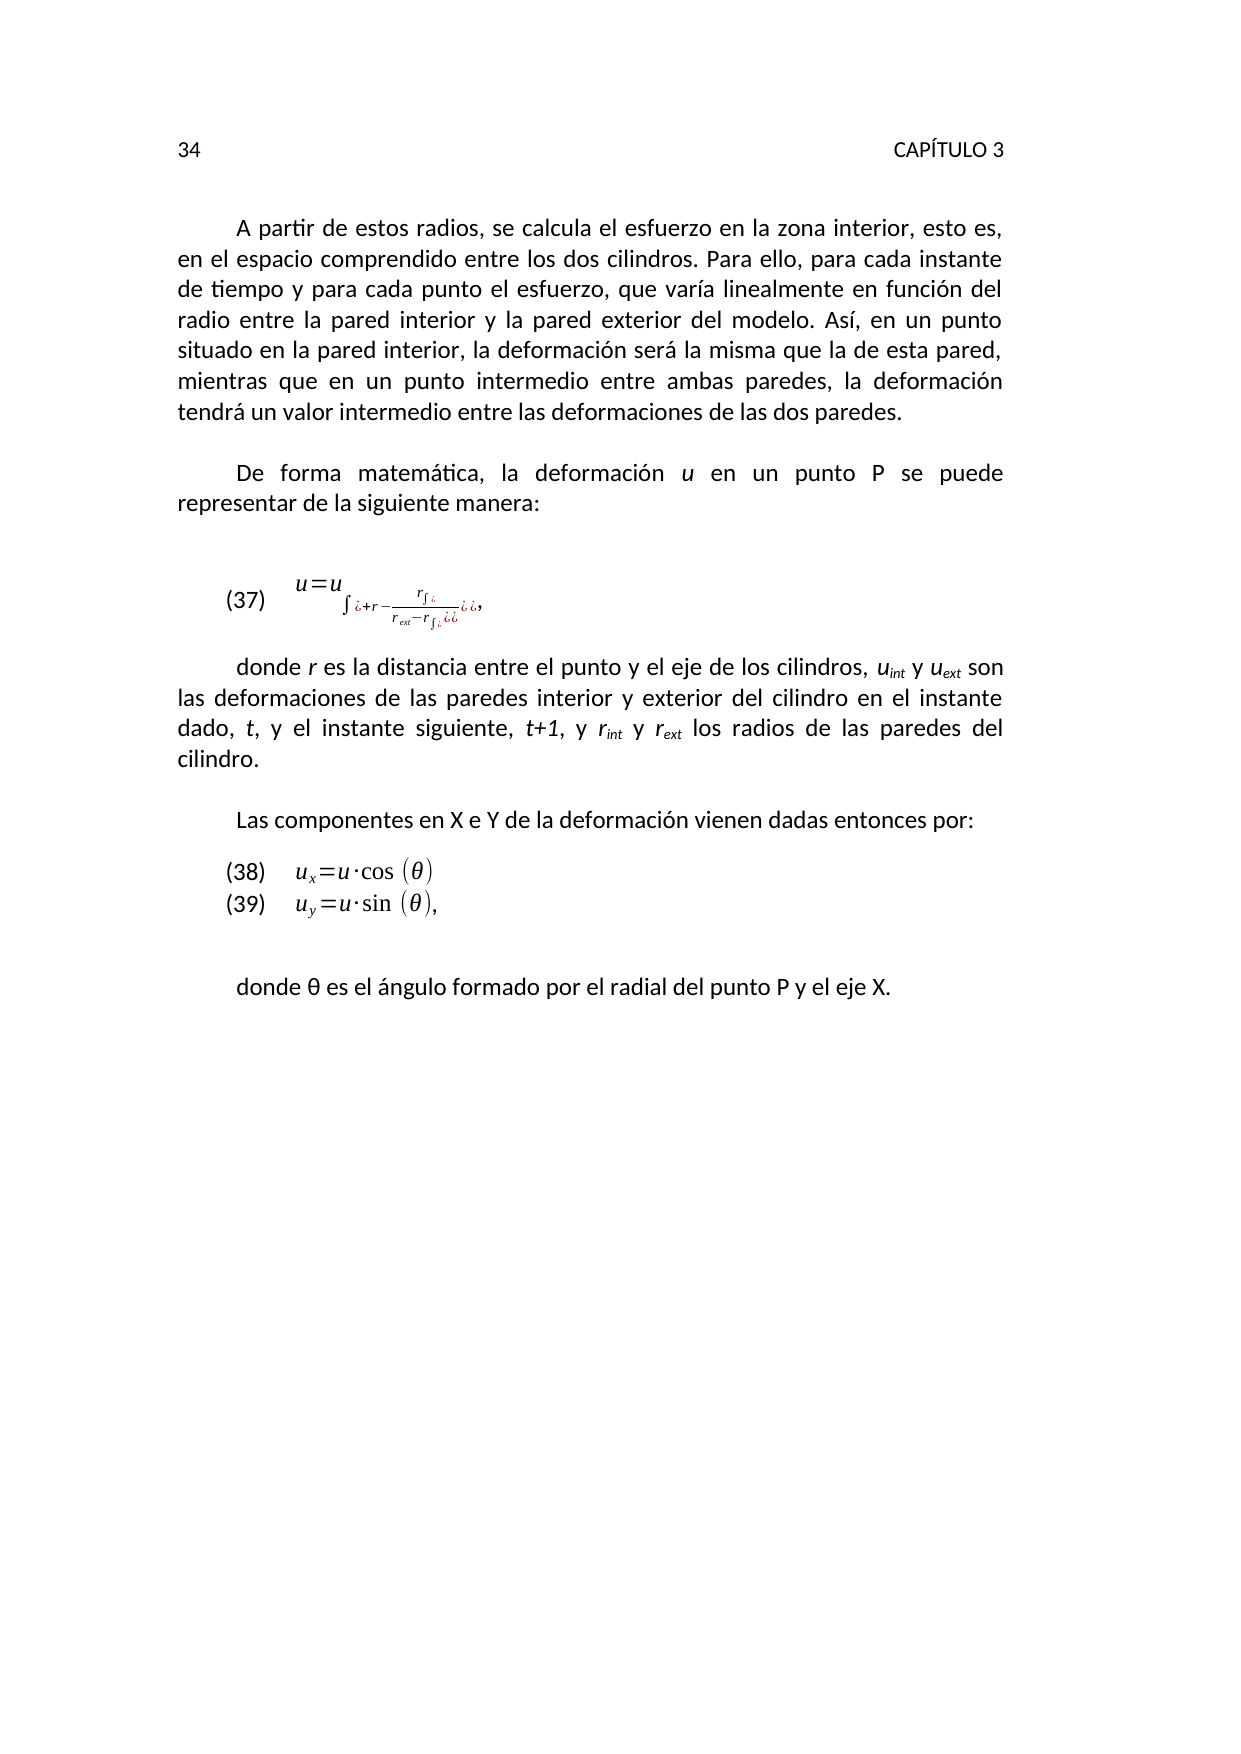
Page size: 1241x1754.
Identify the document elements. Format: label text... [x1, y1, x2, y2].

text De forma matemática, la deformación u en un punto P se puede representar de la siguiente manera: [177, 457, 1004, 518]
text A partir de estos radios, se calcula el esfuerzo en la zona interior, esto es, en el espacio comprendido entre los dos cilindros. Para ello, para cada instante de tiempo y para cada punto el esfuerzo, que varía linealmente en función del radio entre la pared interior y la pared exterior del modelo. Así, en un punto situado en la pared interior, la deformación será la misma que la de esta pared, mientras que en un punto intermedio entre ambas paredes, la deformación tendrá un valor intermedio entre las deformaciones de las dos paredes. [177, 213, 1004, 426]
list , [266, 887, 1004, 919]
list , [266, 569, 1004, 631]
text Las componentes en X e Y de la deformación vienen dadas entonces por: [177, 804, 1004, 835]
text donde θ es el ángulo formado por el radial del punto P y el eje X. [177, 971, 1004, 1001]
text donde r es la distancia entre el punto y el eje de los cilindros, uint y uext son las deformaciones de las paredes interior y exterior del cilindro en el instante dado, t, y el instante siguiente, t+1, y rint y rext los radios de las paredes del cilindro. [177, 652, 1004, 774]
